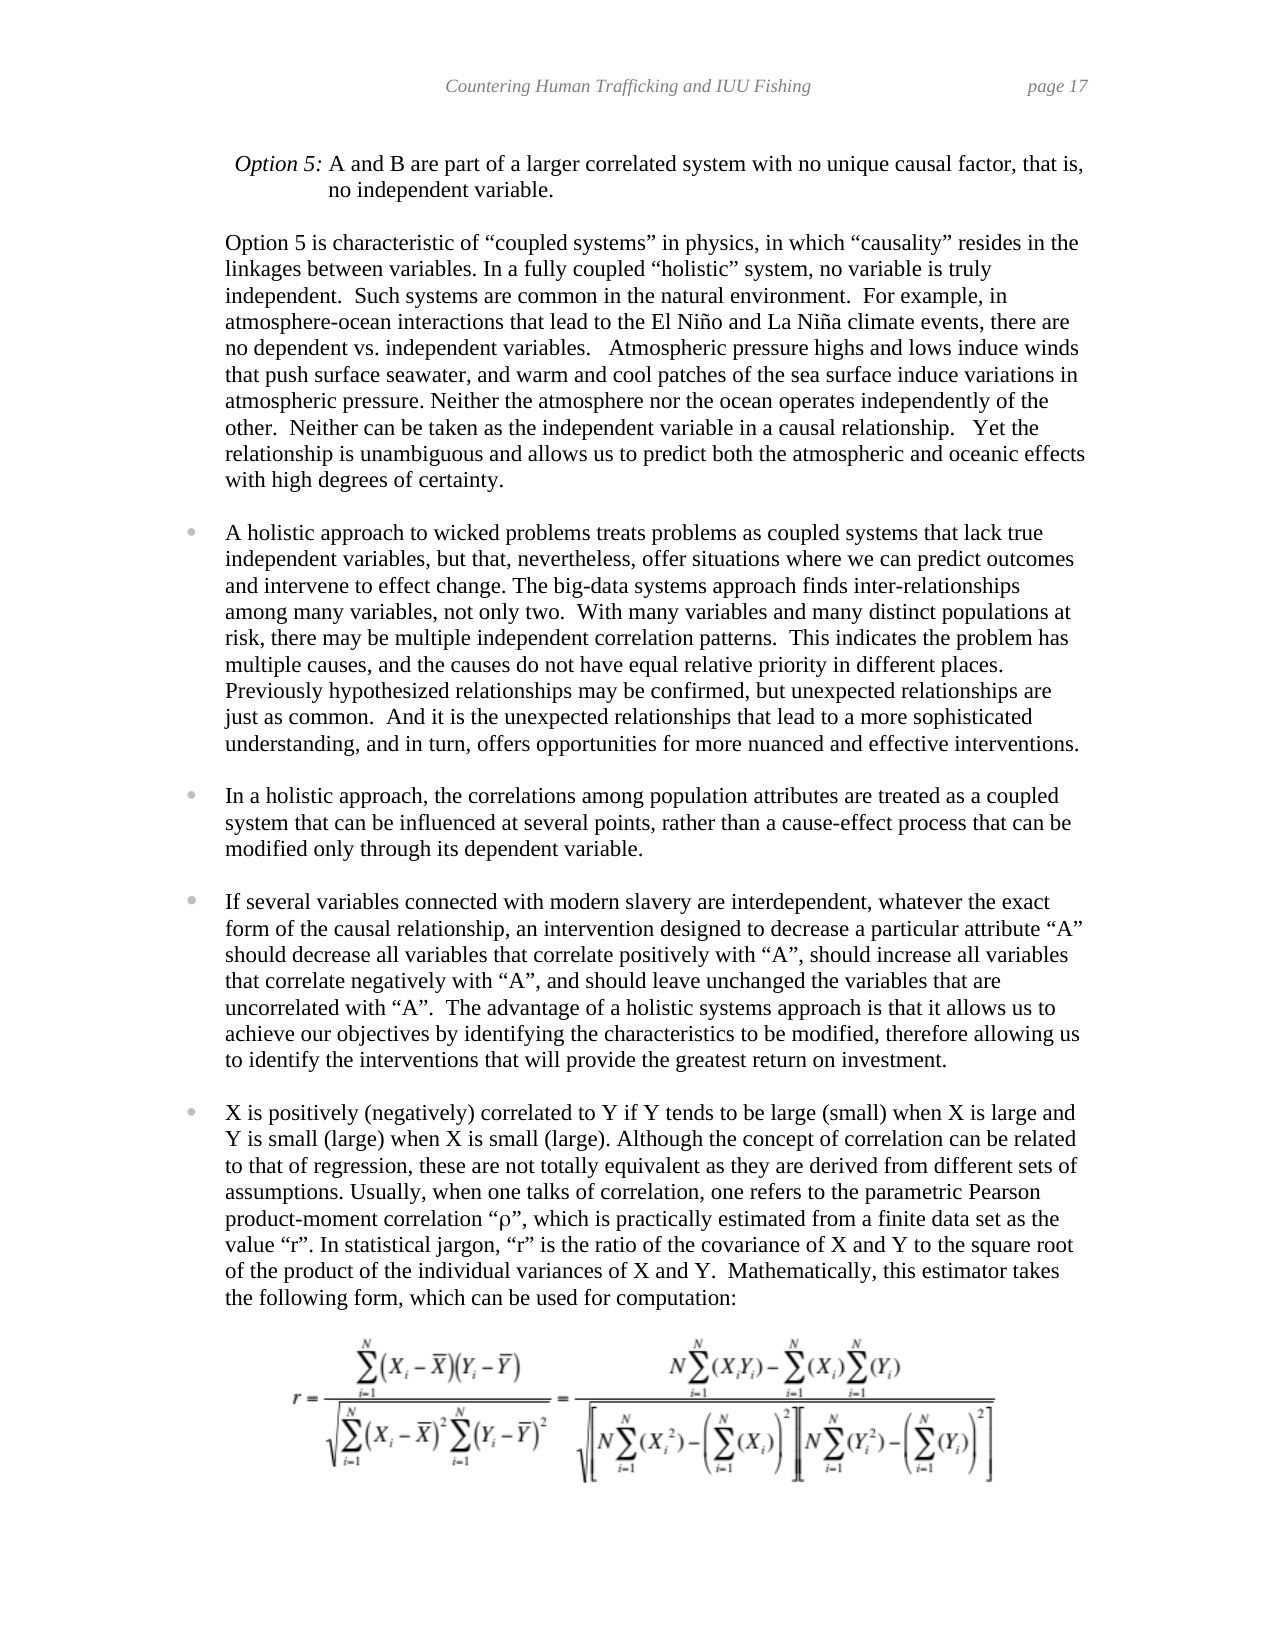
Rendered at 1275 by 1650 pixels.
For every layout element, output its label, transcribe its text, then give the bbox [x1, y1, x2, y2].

text Option 5: A and B are part of a larger correlated system with no unique causal factor, that is, no independent variable. [234, 150, 1087, 203]
list If several variables connected with modern slavery are interdependent, whatever the exact form of the causal relationship, an intervention designed to decrease a particular attribute “A” should decrease all variables that correlate positively with “A”, should increase all variables that correlate negatively with “A”, and should leave unchanged the variables that are uncorrelated with “A”. The advantage of a holistic systems approach is that it allows us to achieve our objectives by identifying the characteristics to be modified, therefore allowing us to identify the interventions that will provide the greatest return on investment. [187, 888, 1087, 1073]
list In a holistic approach, the correlations among population attributes are treated as a coupled system that can be influenced at several points, rather than a cause-effect process that can be modified only through its dependent variable. [187, 782, 1087, 862]
text Option 5 is characteristic of “coupled systems” in physics, in which “causality” resides in the linkages between variables. In a fully coupled “holistic” system, no variable is truly independent. Such systems are common in the natural environment. For example, in atmosphere-ocean interactions that lead to the El Niño and La Niña climate events, there are no dependent vs. independent variables. Atmospheric pressure highs and lows induce winds that push surface seawater, and warm and cool patches of the sea surface induce variations in atmospheric pressure. Neither the atmosphere nor the ocean operates independently of the other. Neither can be taken as the independent variable in a causal relationship. Yet the relationship is unambiguous and allows us to predict both the atmospheric and oceanic effects with high degrees of certainty. [225, 229, 1087, 493]
list X is positively (negatively) correlated to Y if Y tends to be large (small) when X is large and Y is small (large) when X is small (large). Although the concept of correlation can be related to that of regression, these are not totally equivalent as they are derived from different sets of assumptions. Usually, when one talks of correlation, one refers to the parametric Pearson product-moment correlation “”, which is practically estimated from a finite data set as the value “r”. In statistical jargon, “r” is the ratio of the covariance of X and Y to the square root of the product of the individual variances of X and Y. Mathematically, this estimator takes the following form, which can be used for computation: [187, 1099, 1087, 1310]
list A holistic approach to wicked problems treats problems as coupled systems that lack true independent variables, but that, nevertheless, offer situations where we can predict outcomes and intervene to effect change. The big-data systems approach finds inter-relationships among many variables, not only two. With many variables and many distinct populations at risk, there may be multiple independent correlation patterns. This indicates the problem has multiple causes, and the causes do not have equal relative priority in different places. Previously hypothesized relationships may be confirmed, but unexpected relationships are just as common. And it is the unexpected relationships that lead to a more sophisticated understanding, and in turn, offers opportunities for more nuanced and effective interventions. [187, 519, 1087, 756]
